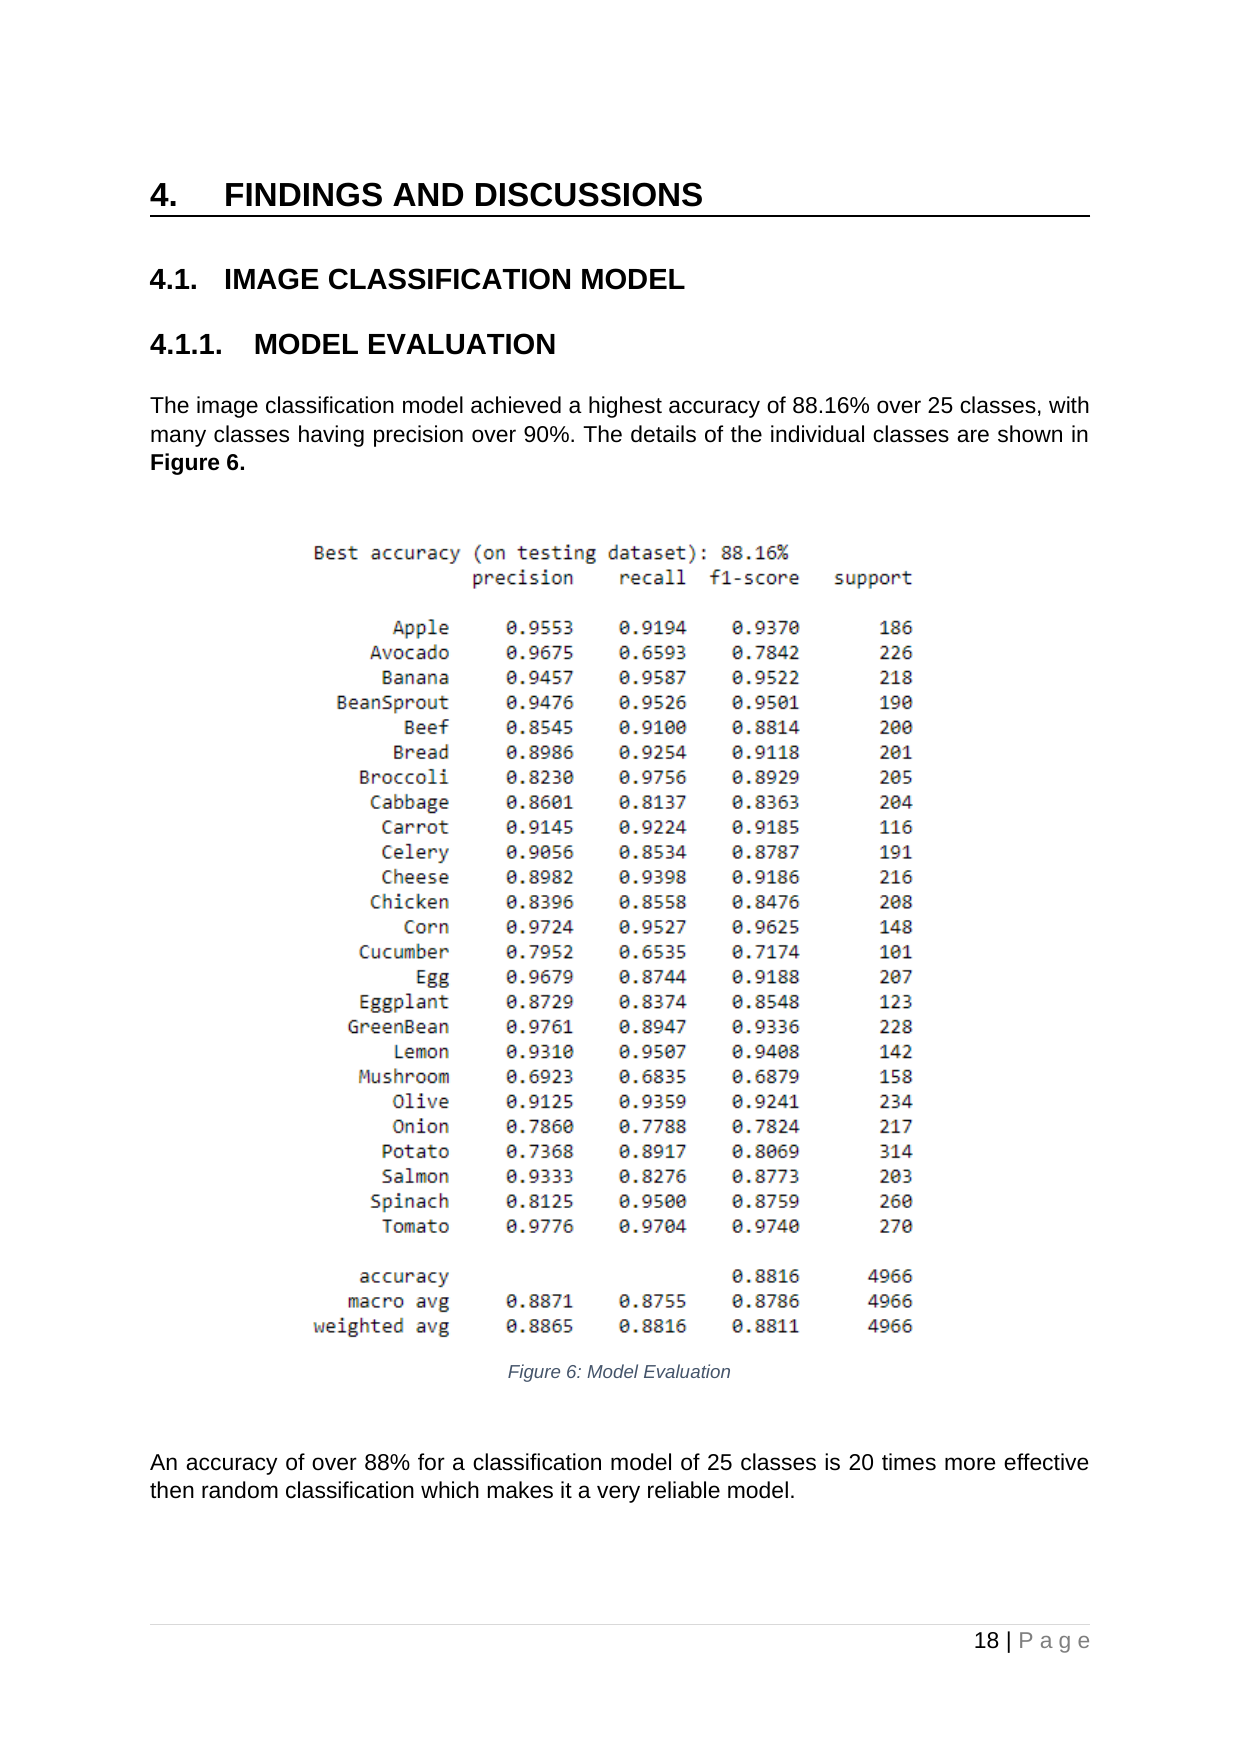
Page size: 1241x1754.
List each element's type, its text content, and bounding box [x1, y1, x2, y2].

picture [305, 539, 935, 1343]
text The image classification model achieved a highest accuracy of 88.16% over 25 classes, with many classes having precision over 90%. The details of the individual classes are shown in Figure 6. [150, 392, 1090, 476]
text An accuracy of over 88% for a classification model of 25 classes is 20 times more effective then random classification which makes it a very reliable model. [150, 1449, 1090, 1504]
text Image classification model [149, 262, 1090, 295]
text findings and discussions [150, 175, 1090, 215]
text Figure 6: Model Evaluation [150, 1361, 1090, 1383]
list Model Evaluation [150, 327, 1090, 361]
